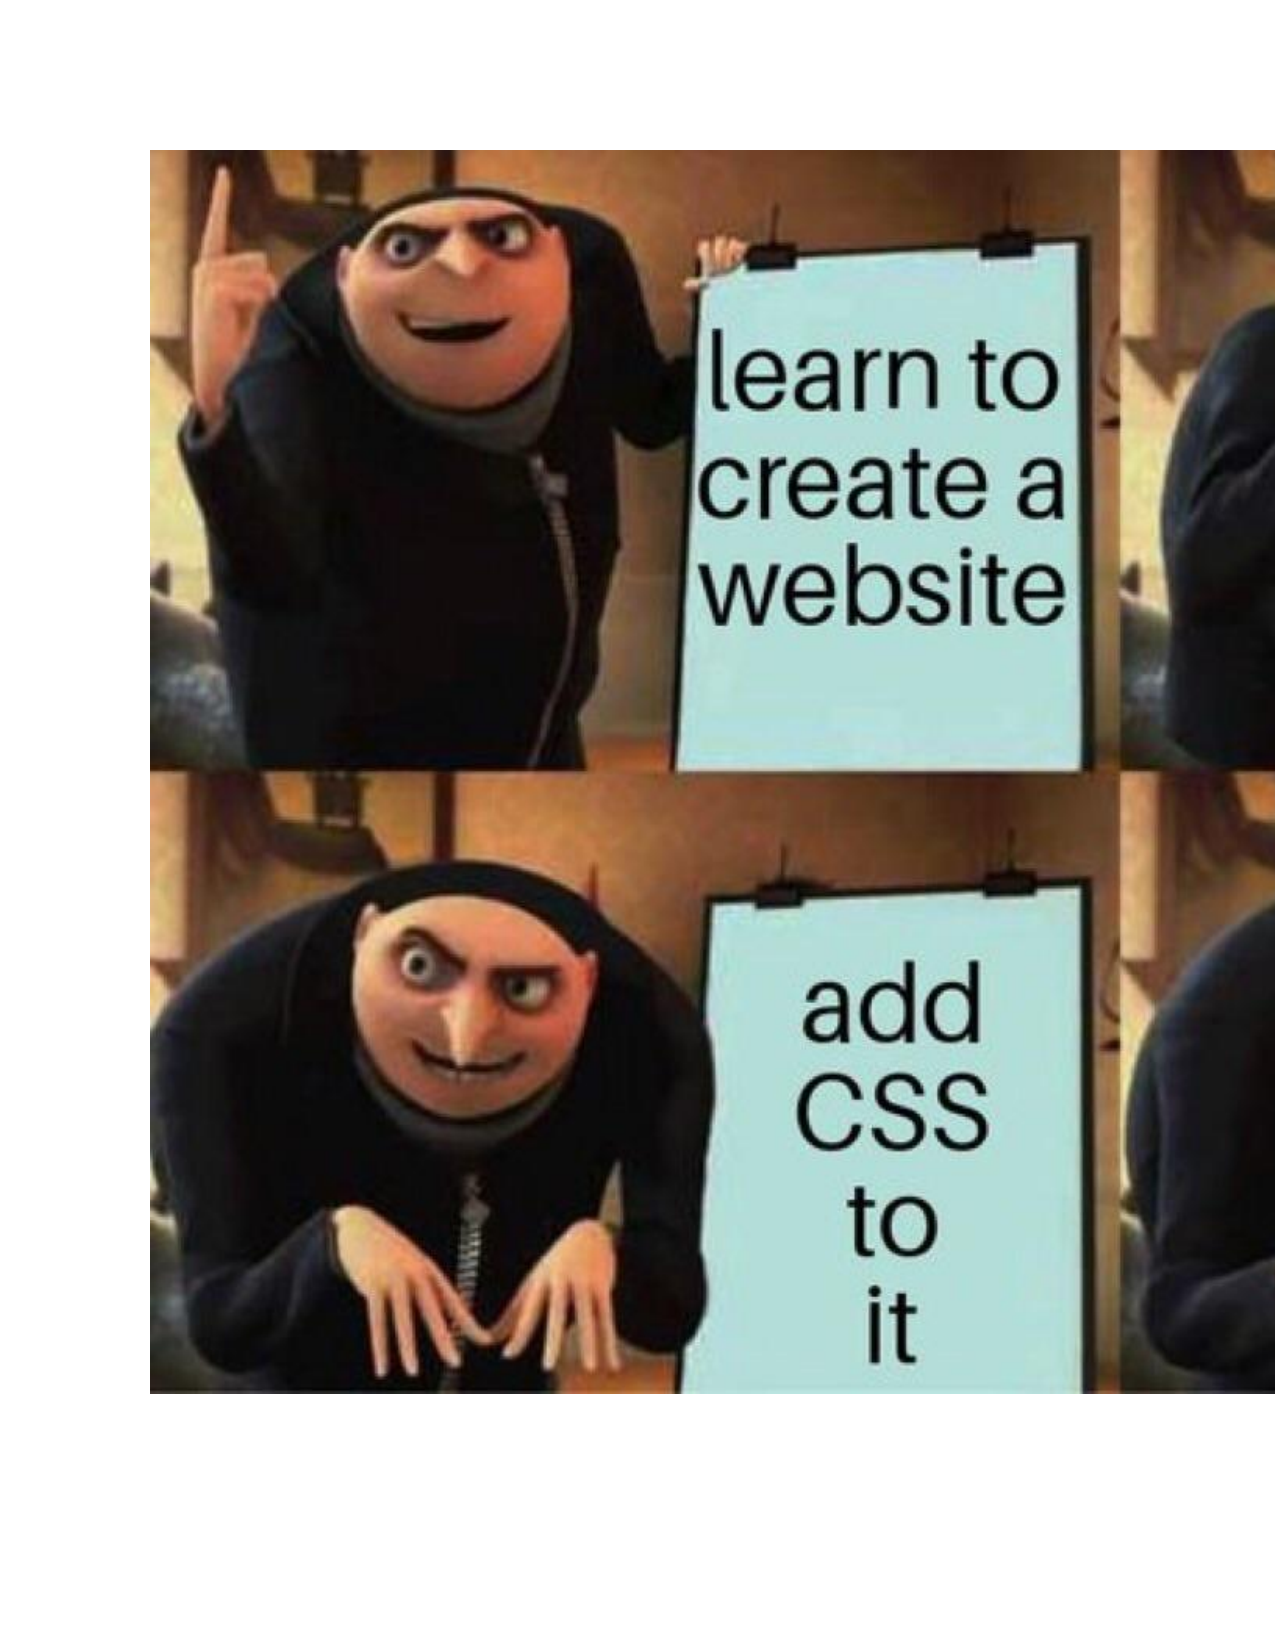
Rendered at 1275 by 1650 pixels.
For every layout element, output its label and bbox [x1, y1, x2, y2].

picture [150, 150, 1275, 1394]
